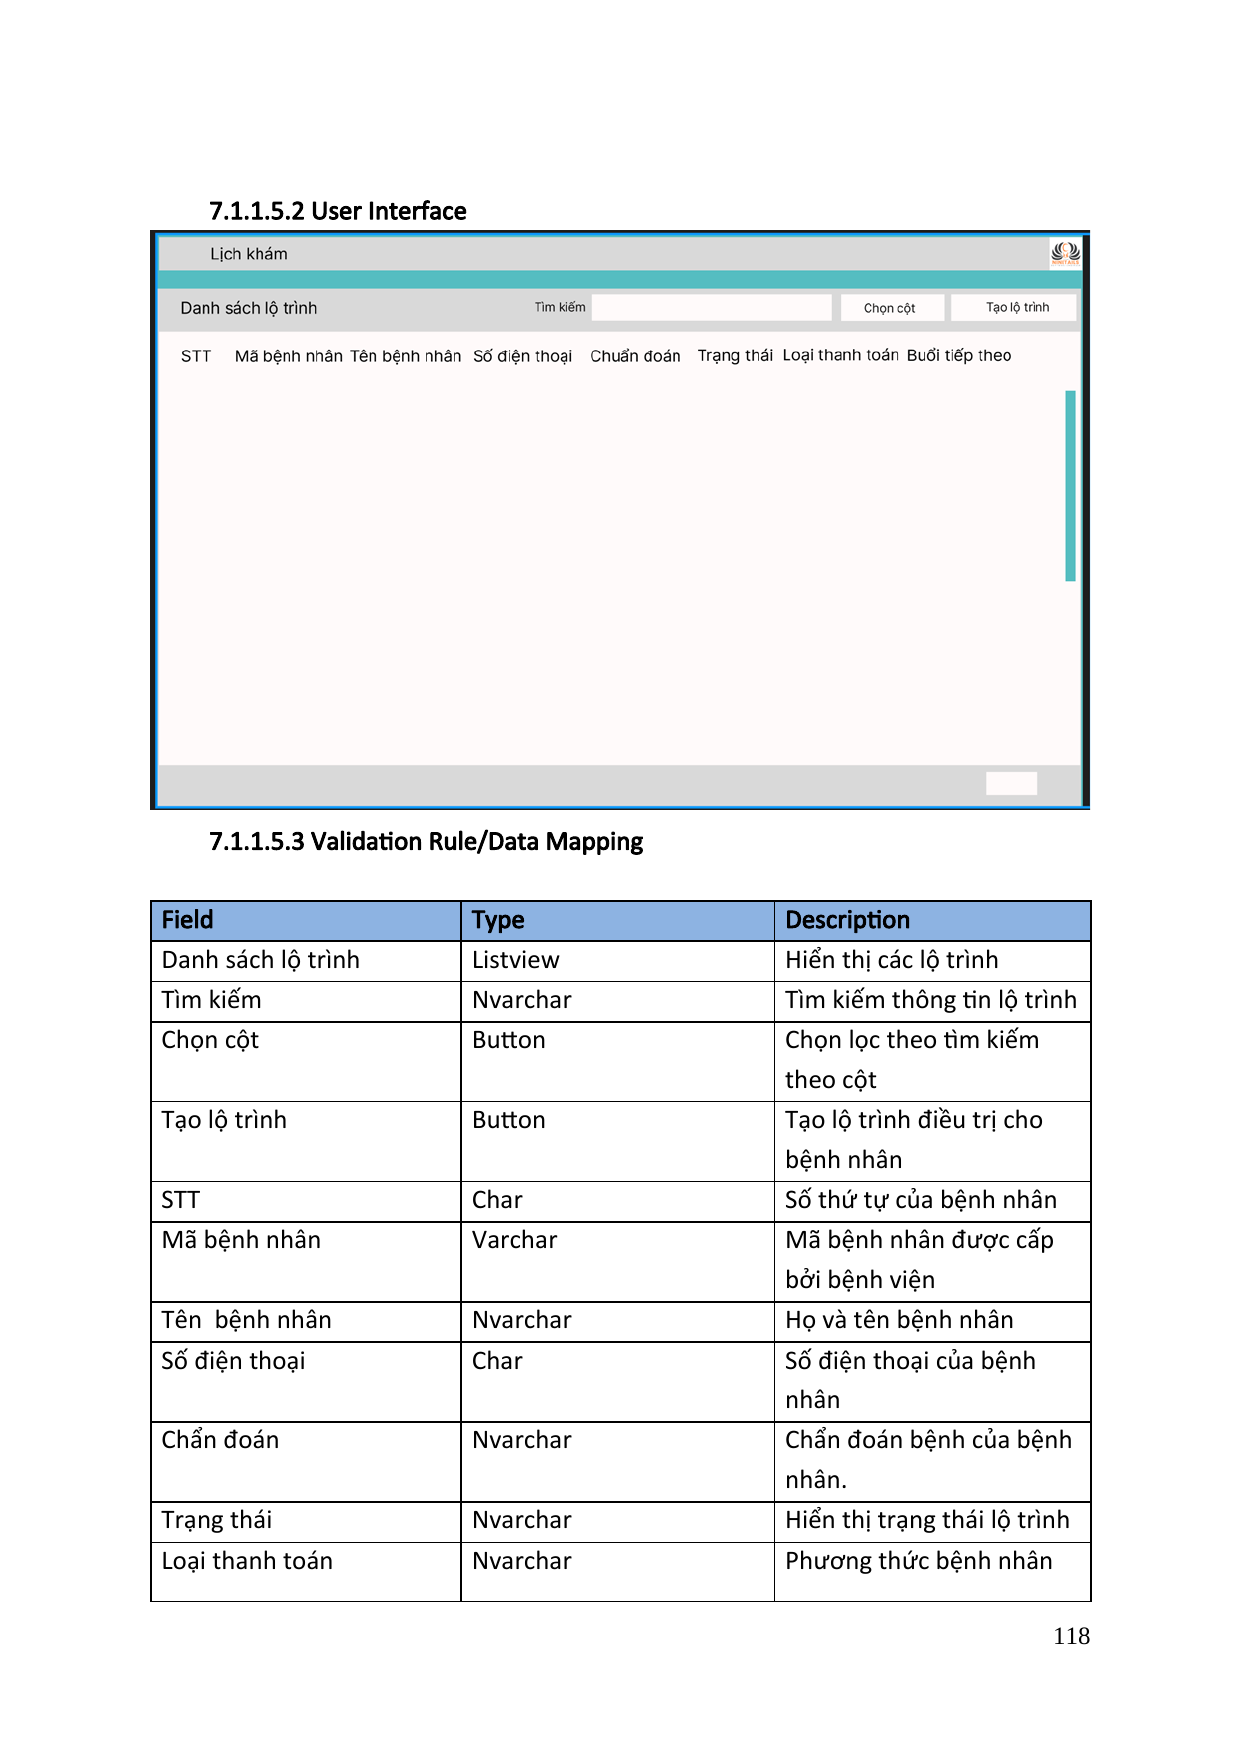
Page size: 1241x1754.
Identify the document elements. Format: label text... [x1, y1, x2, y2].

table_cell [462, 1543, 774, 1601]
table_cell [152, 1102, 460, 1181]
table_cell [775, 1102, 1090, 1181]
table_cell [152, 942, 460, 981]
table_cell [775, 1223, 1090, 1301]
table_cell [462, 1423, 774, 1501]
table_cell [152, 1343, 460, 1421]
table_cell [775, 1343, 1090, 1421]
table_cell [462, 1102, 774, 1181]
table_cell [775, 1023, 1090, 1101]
subtitle 7.1.1.5.2 User Interface [209, 193, 1090, 226]
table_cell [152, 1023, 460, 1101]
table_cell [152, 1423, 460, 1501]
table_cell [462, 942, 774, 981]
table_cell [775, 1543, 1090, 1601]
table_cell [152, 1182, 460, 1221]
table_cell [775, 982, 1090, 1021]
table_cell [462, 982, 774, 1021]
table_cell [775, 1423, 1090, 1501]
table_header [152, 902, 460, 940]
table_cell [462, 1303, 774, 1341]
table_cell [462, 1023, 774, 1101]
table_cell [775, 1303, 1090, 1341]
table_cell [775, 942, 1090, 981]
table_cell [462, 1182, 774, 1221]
picture [150, 230, 1091, 810]
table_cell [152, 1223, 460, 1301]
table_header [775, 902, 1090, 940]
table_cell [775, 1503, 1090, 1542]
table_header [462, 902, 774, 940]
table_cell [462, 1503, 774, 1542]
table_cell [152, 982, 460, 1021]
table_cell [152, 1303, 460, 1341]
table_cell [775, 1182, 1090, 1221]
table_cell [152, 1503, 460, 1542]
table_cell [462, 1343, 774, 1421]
subtitle 7.1.1.5.3 Validation Rule/Data Mapping [209, 823, 1090, 856]
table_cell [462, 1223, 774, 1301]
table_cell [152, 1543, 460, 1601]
